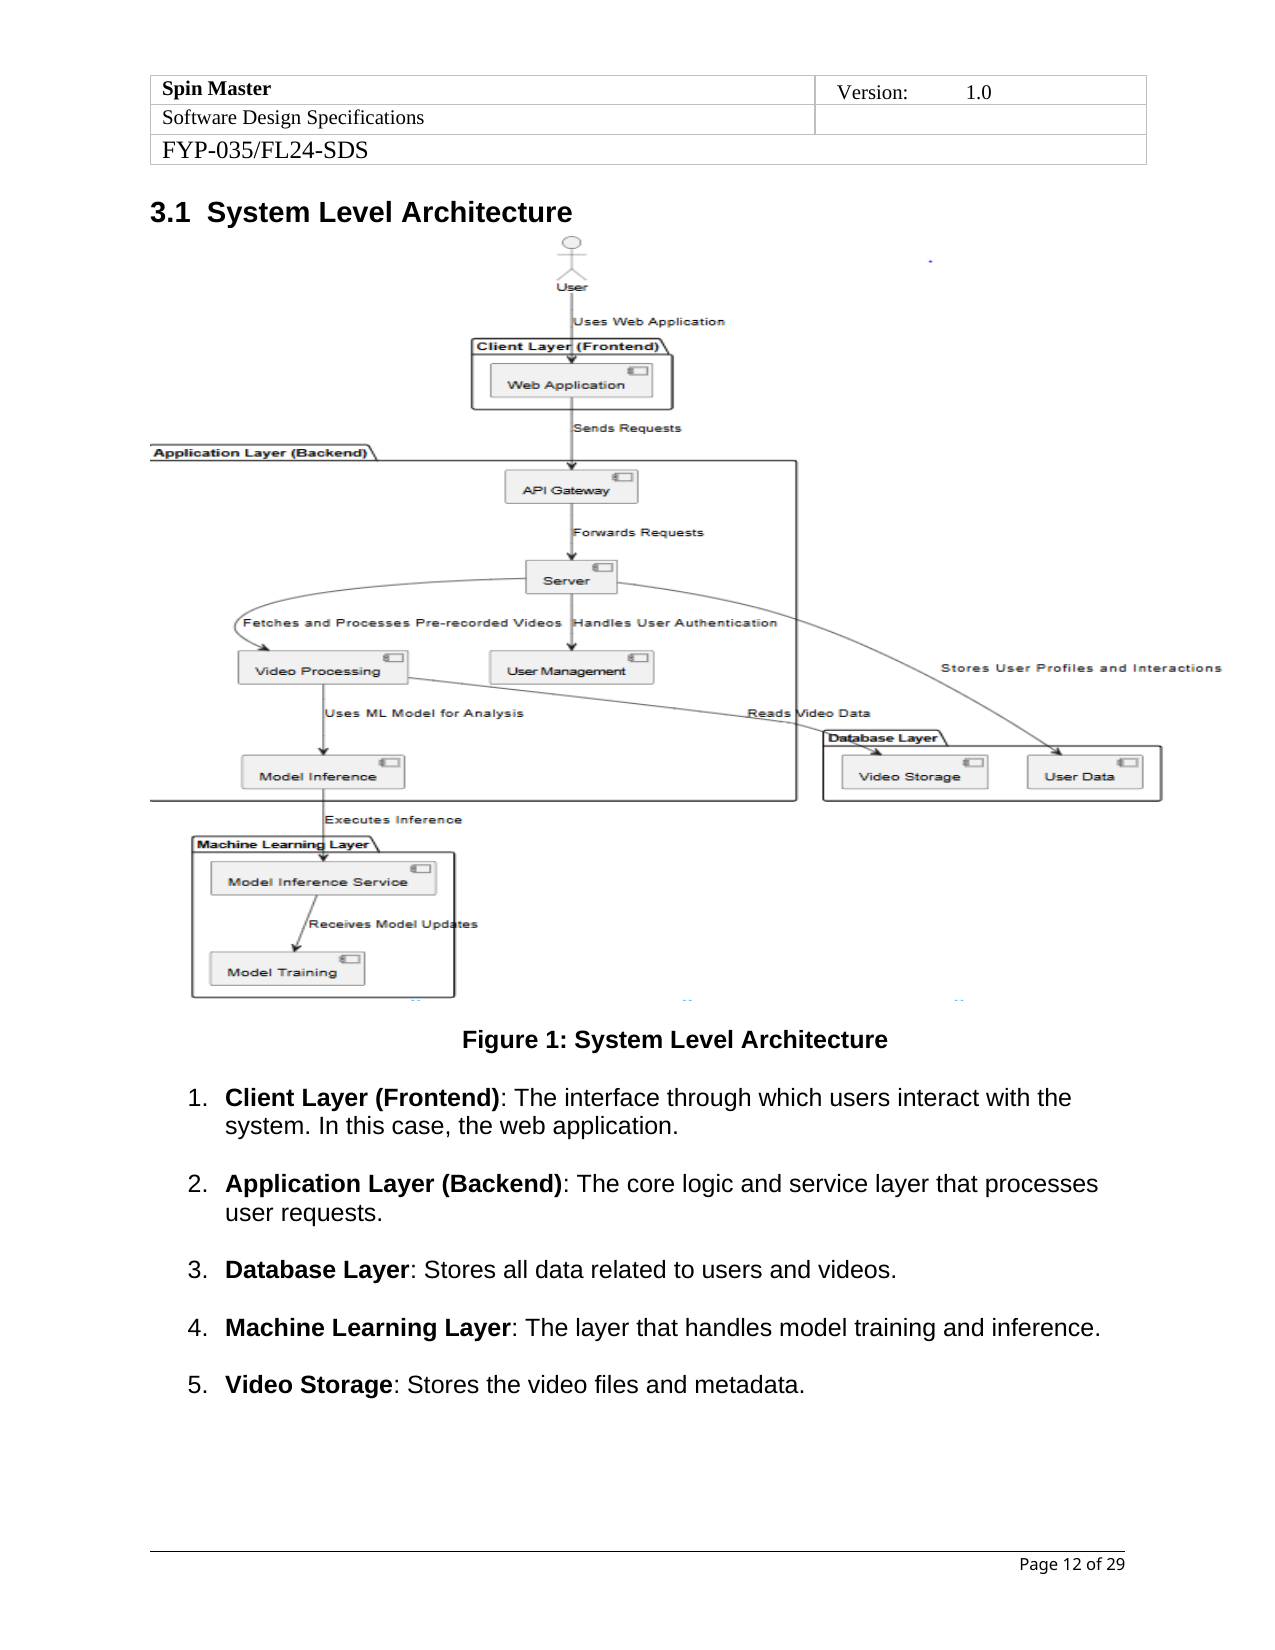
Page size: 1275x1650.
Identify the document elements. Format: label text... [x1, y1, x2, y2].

subtitle 3.1 System Level Architecture [150, 195, 1125, 229]
picture [150, 235, 1227, 1001]
list Database Layer: Stores all data related to users and videos. [187, 1255, 1125, 1284]
list Client Layer (Frontend): The interface through which users interact with the system. In this case, the web application. [187, 1083, 1125, 1140]
list Machine Learning Layer: The layer that handles model training and inference. [187, 1313, 1125, 1341]
list Figure 1: System Level Architecture [225, 1025, 1125, 1054]
list Video Storage: Stores the video files and metadata. [187, 1370, 1125, 1399]
list Application Layer (Backend): The core logic and service layer that processes user requests. [187, 1169, 1125, 1226]
